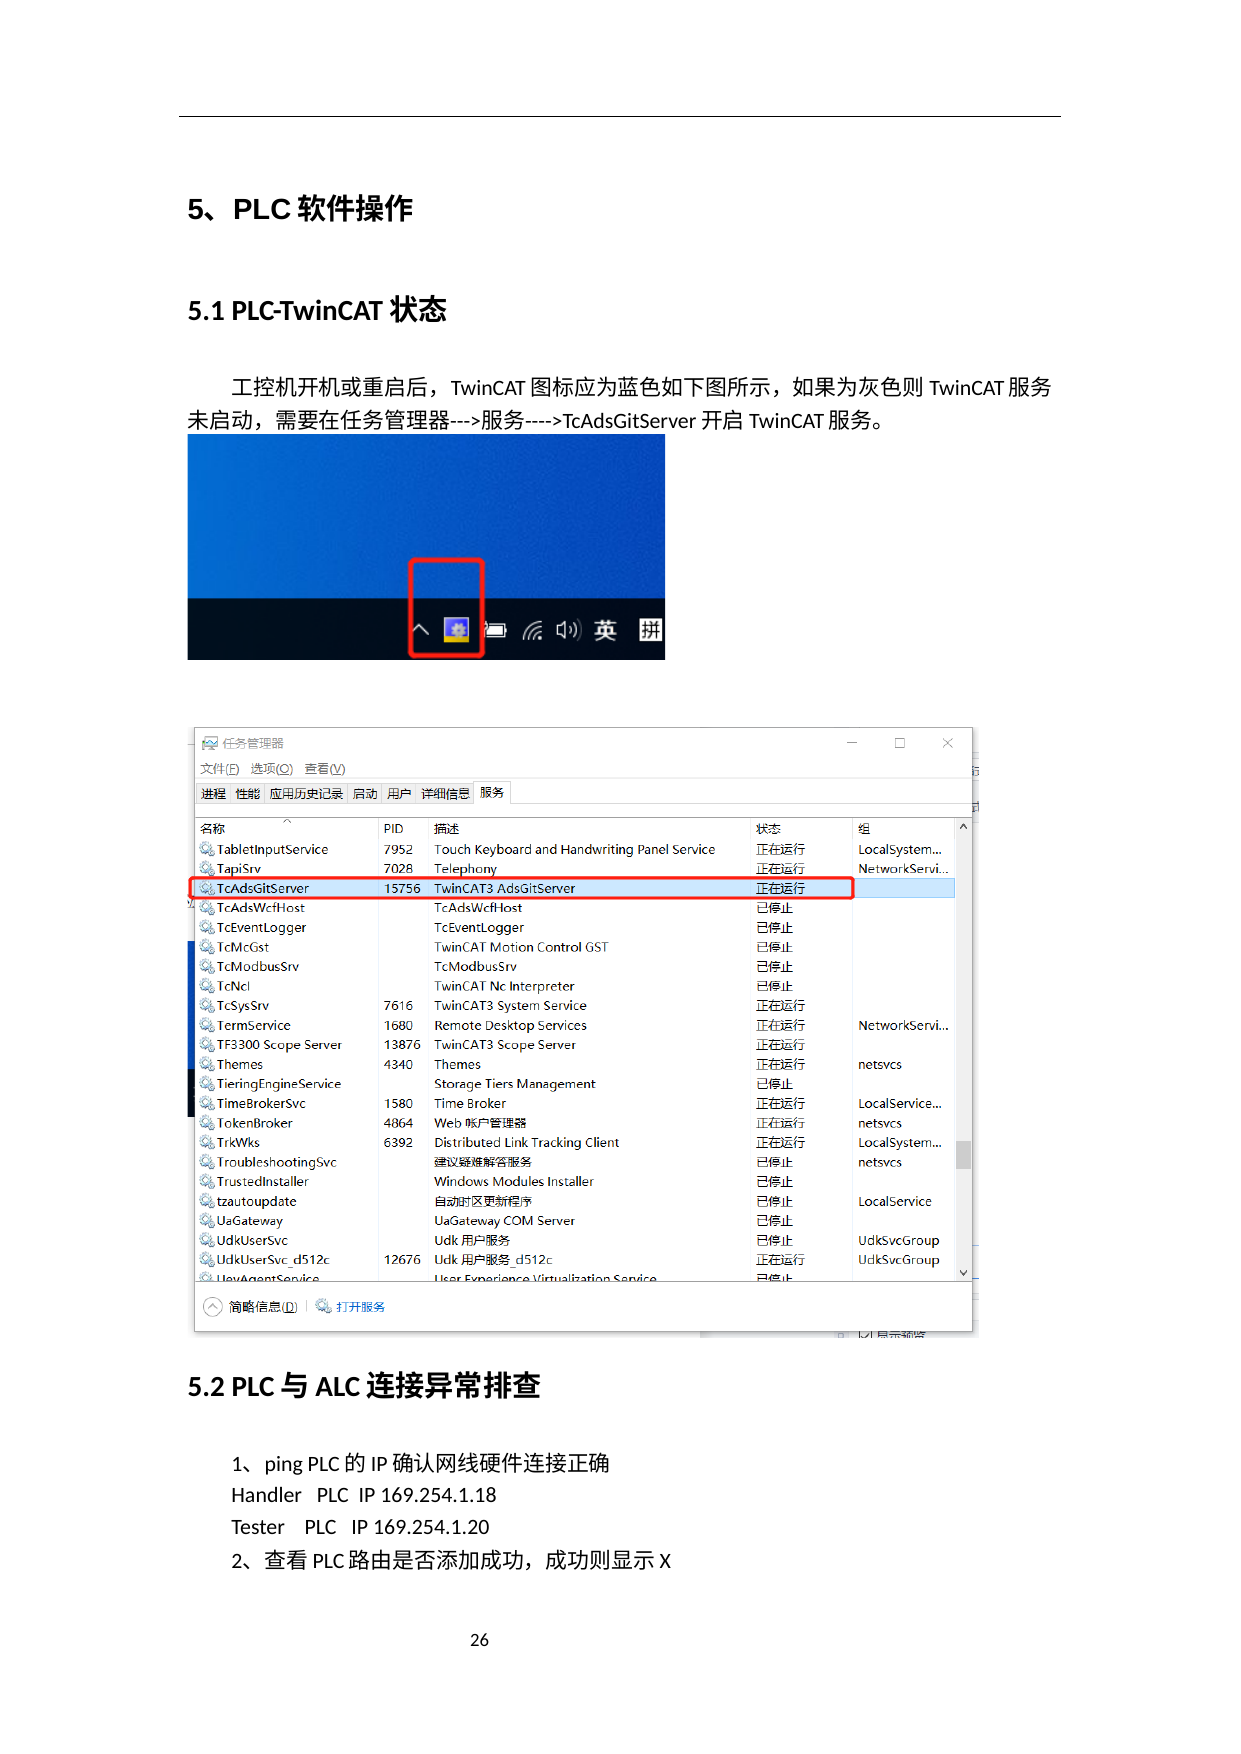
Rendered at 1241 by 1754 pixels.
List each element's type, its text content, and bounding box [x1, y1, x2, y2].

text 1、ping PLC 的IP确认网线硬件连接正确 [187, 1445, 1053, 1478]
text 2、查看PLC路由是否添加成功，成功则显示X [187, 1543, 1053, 1575]
text Tester PLC IP 169.254.1.20 [187, 1510, 1053, 1543]
picture [187, 727, 979, 1338]
subtitle 5.2 PLC与ALC连接异常排查 [187, 1351, 1053, 1416]
text 工控机开机或重启后，TwinCAT图标应为蓝色如下图所示，如果为灰色则TwinCAT服务未启动，需要在任务管理器--->服务---->TcAdsGitServer开启TwinCAT服务。 [187, 370, 1053, 435]
subtitle 5.1 PLC-TwinCAT状态 [187, 275, 1053, 340]
picture [187, 434, 665, 660]
text Handler PLC IP 169.254.1.18 [187, 1478, 1053, 1510]
subtitle PLC软件操作 [187, 174, 1053, 239]
